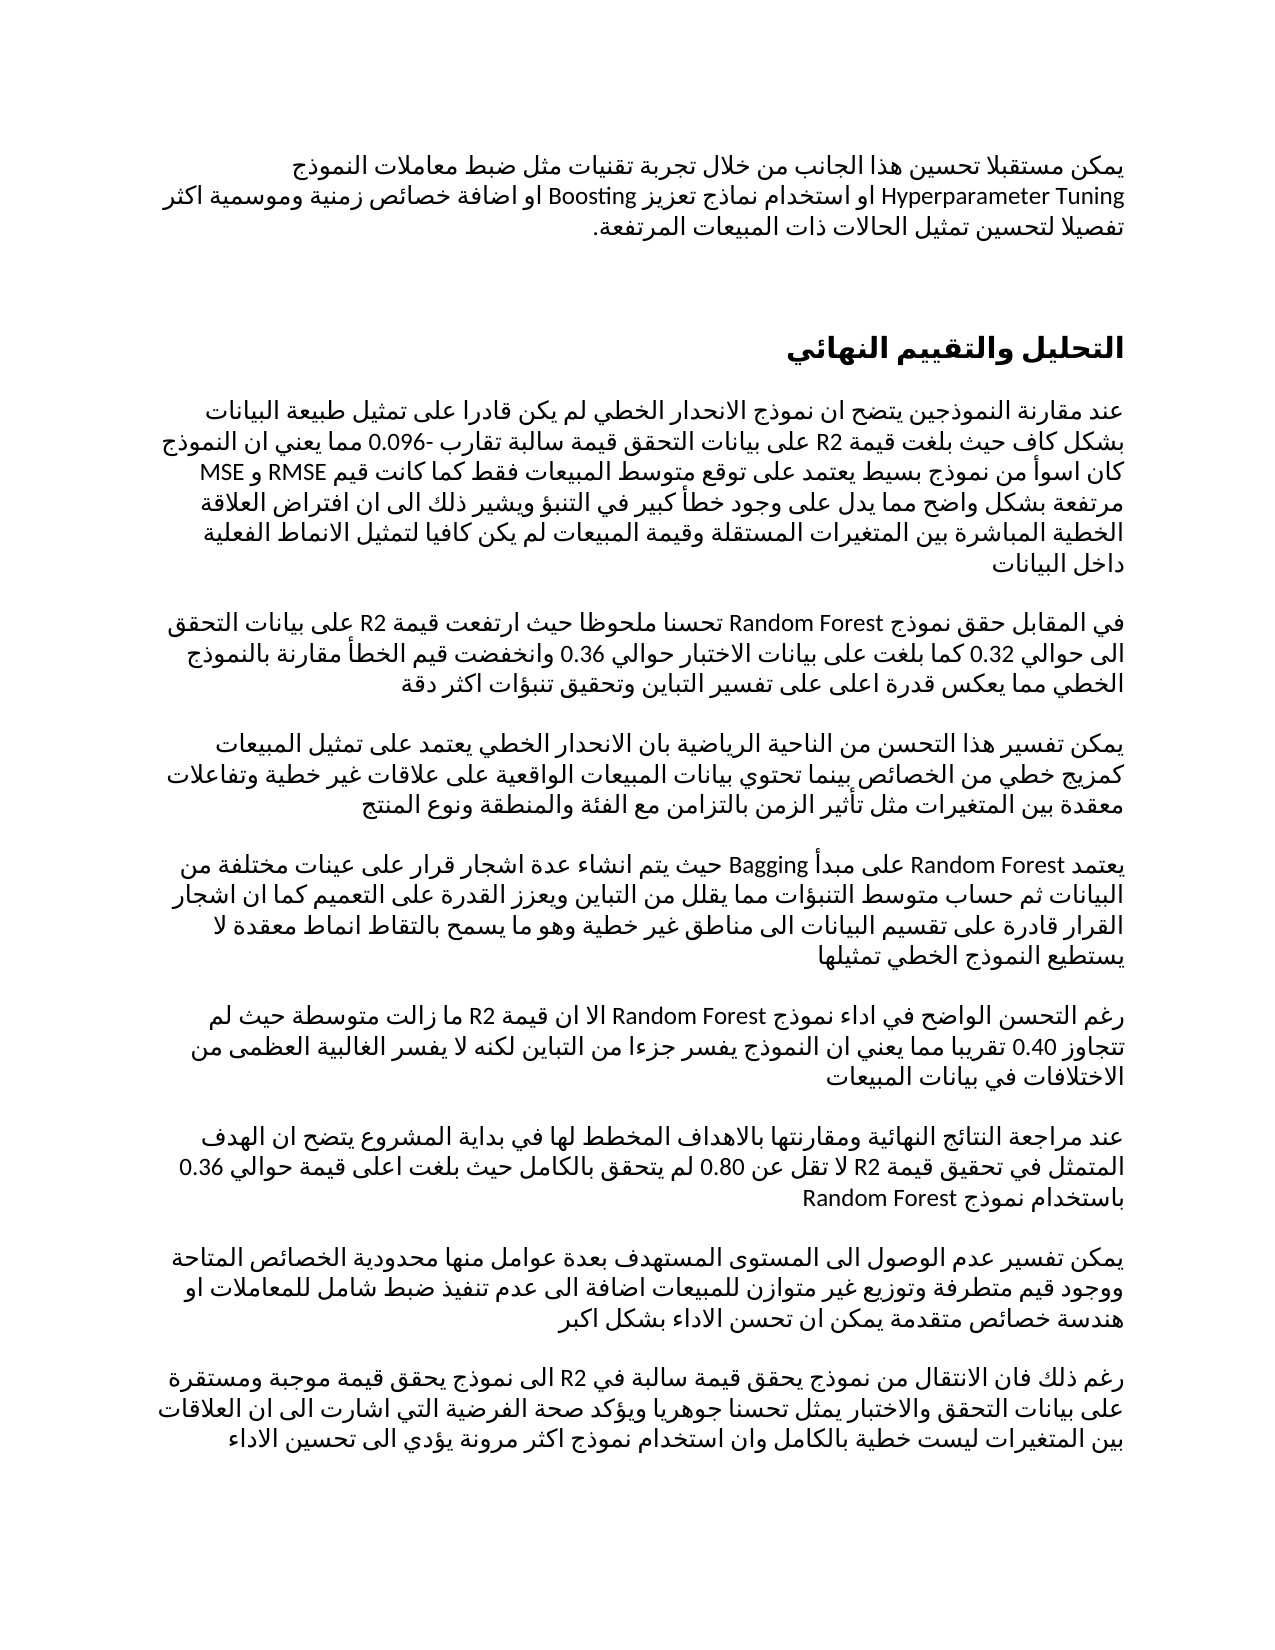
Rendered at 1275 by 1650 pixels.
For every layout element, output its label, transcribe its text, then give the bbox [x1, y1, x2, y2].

text يعتمد Random Forest على مبدأ Bagging حيث يتم انشاء عدة اشجار قرار على عينات مختلفة من البيانات ثم حساب متوسط التنبؤات مما يقلل من التباين ويعزز القدرة على التعميم كما ان اشجار القرار قادرة على تقسيم البيانات الى مناطق غير خطية وهو ما يسمح بالتقاط انماط معقدة لا يستطيع النموذج الخطي تمثيلها [150, 849, 1125, 971]
text عند مقارنة النموذجين يتضح ان نموذج الانحدار الخطي لم يكن قادرا على تمثيل طبيعة البيانات بشكل كاف حيث بلغت قيمة R2 على بيانات التحقق قيمة سالبة تقارب -0.096 مما يعني ان النموذج كان اسوأ من نموذج بسيط يعتمد على توقع متوسط المبيعات فقط كما كانت قيم RMSE و MSE مرتفعة بشكل واضح مما يدل على وجود خطأ كبير في التنبؤ ويشير ذلك الى ان افتراض العلاقة الخطية المباشرة بين المتغيرات المستقلة وقيمة المبيعات لم يكن كافيا لتمثيل الانماط الفعلية داخل البيانات [150, 395, 1125, 578]
text يمكن تفسير هذا التحسن من الناحية الرياضية بان الانحدار الخطي يعتمد على تمثيل المبيعات كمزيج خطي من الخصائص بينما تحتوي بيانات المبيعات الواقعية على علاقات غير خطية وتفاعلات معقدة بين المتغيرات مثل تأثير الزمن بالتزامن مع الفئة والمنطقة ونوع المنتج [150, 728, 1125, 820]
text في المقابل حقق نموذج Random Forest تحسنا ملحوظا حيث ارتفعت قيمة R2 على بيانات التحقق الى حوالي 0.32 كما بلغت على بيانات الاختبار حوالي 0.36 وانخفضت قيم الخطأ مقارنة بالنموذج الخطي مما يعكس قدرة اعلى على تفسير التباين وتحقيق تنبؤات اكثر دقة [150, 607, 1125, 699]
text عند مراجعة النتائج النهائية ومقارنتها بالاهداف المخطط لها في بداية المشروع يتضح ان الهدف المتمثل في تحقيق قيمة R2 لا تقل عن 0.80 لم يتحقق بالكامل حيث بلغت اعلى قيمة حوالي 0.36 باستخدام نموذج Random Forest [150, 1121, 1125, 1212]
text التحليل والتقييم النهائي [150, 330, 1125, 366]
text رغم ذلك فان الانتقال من نموذج يحقق قيمة سالبة في R2 الى نموذج يحقق قيمة موجبة ومستقرة على بيانات التحقق والاختبار يمثل تحسنا جوهريا ويؤكد صحة الفرضية التي اشارت الى ان العلاقات بين المتغيرات ليست خطية بالكامل وان استخدام نموذج اكثر مرونة يؤدي الى تحسين الاداء [150, 1362, 1125, 1454]
text يمكن مستقبلا تحسين هذا الجانب من خلال تجربة تقنيات مثل ضبط معاملات النموذج Hyperparameter Tuning او استخدام نماذج تعزيز Boosting او اضافة خصائص زمنية وموسمية اكثر تفصيلا لتحسين تمثيل الحالات ذات المبيعات المرتفعة. [150, 150, 1125, 242]
text يمكن تفسير عدم الوصول الى المستوى المستهدف بعدة عوامل منها محدودية الخصائص المتاحة ووجود قيم متطرفة وتوزيع غير متوازن للمبيعات اضافة الى عدم تنفيذ ضبط شامل للمعاملات او هندسة خصائص متقدمة يمكن ان تحسن الاداء بشكل اكبر [150, 1242, 1125, 1333]
text رغم التحسن الواضح في اداء نموذج Random Forest الا ان قيمة R2 ما زالت متوسطة حيث لم تتجاوز 0.40 تقريبا مما يعني ان النموذج يفسر جزءا من التباين لكنه لا يفسر الغالبية العظمى من الاختلافات في بيانات المبيعات [150, 1000, 1125, 1092]
